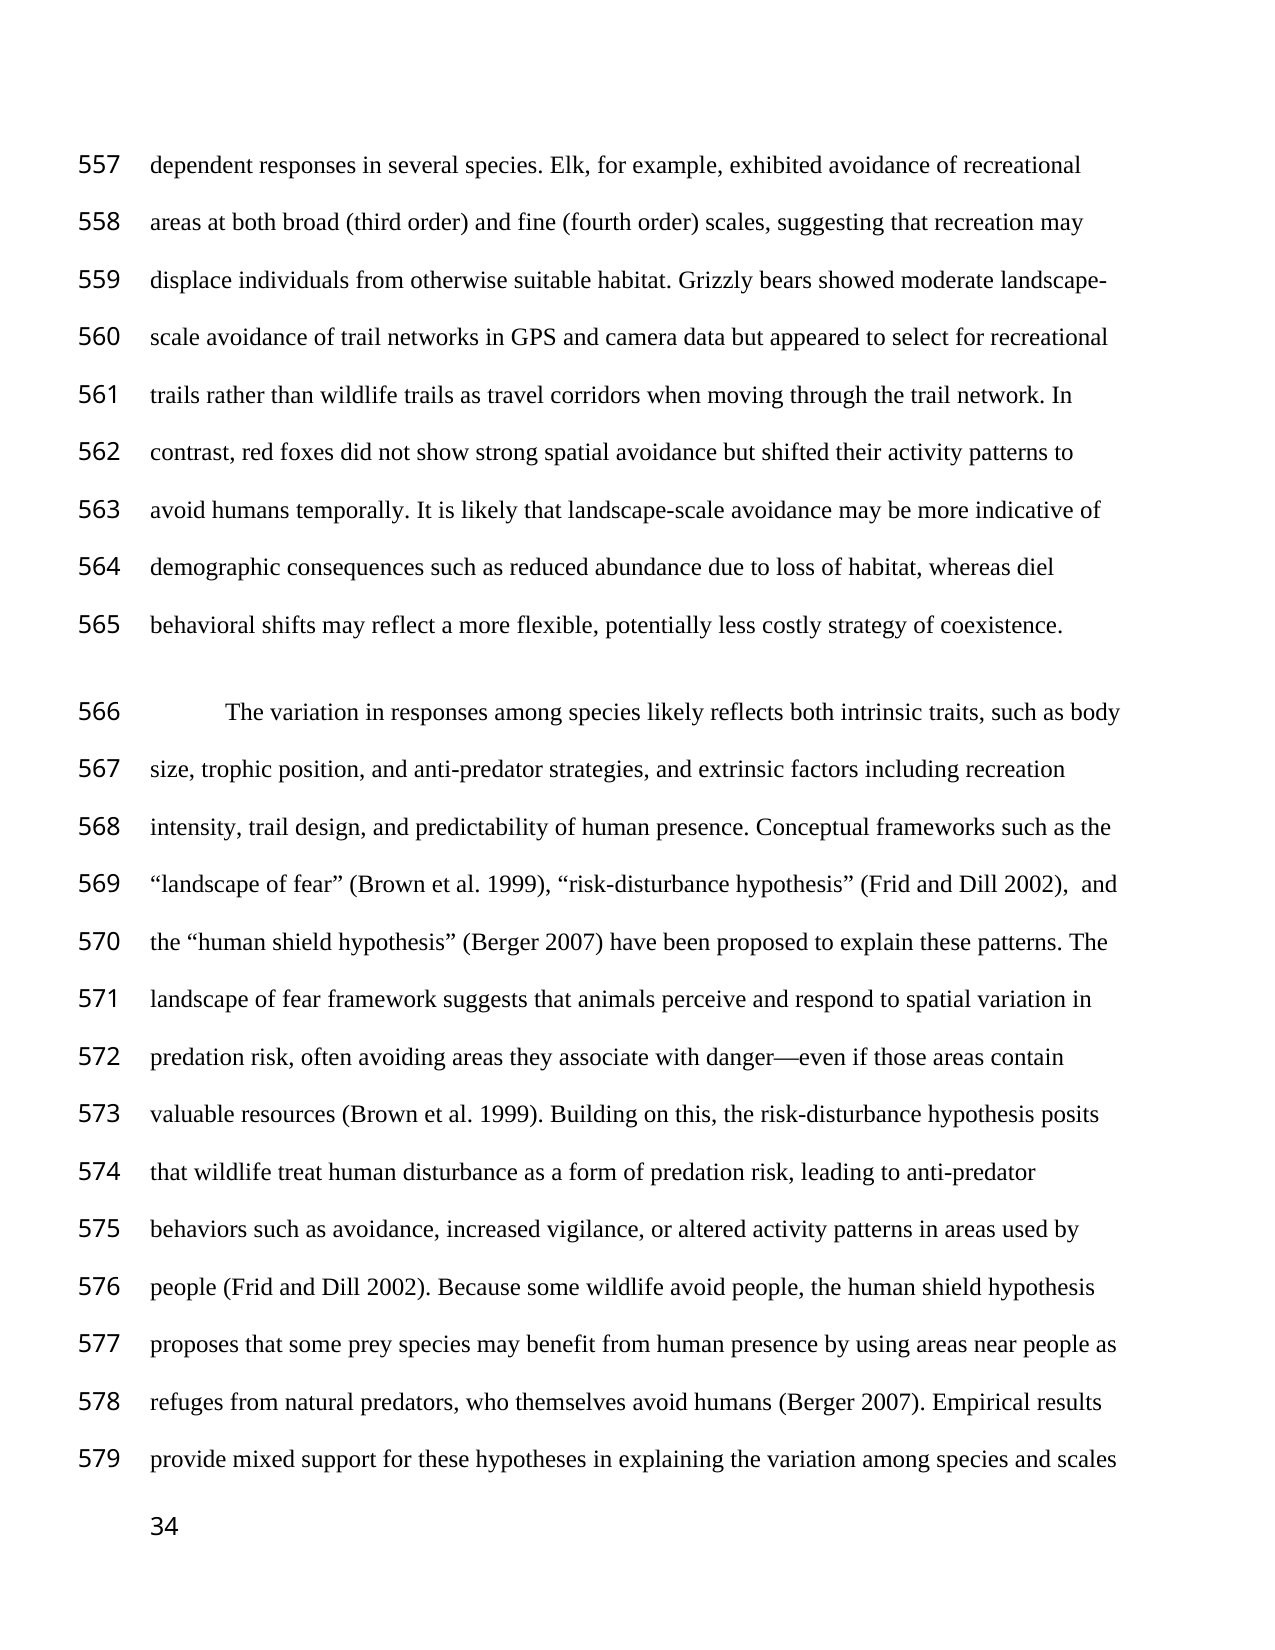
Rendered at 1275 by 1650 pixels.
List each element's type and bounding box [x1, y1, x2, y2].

text [150, 150, 1125, 639]
text [150, 697, 1125, 1473]
